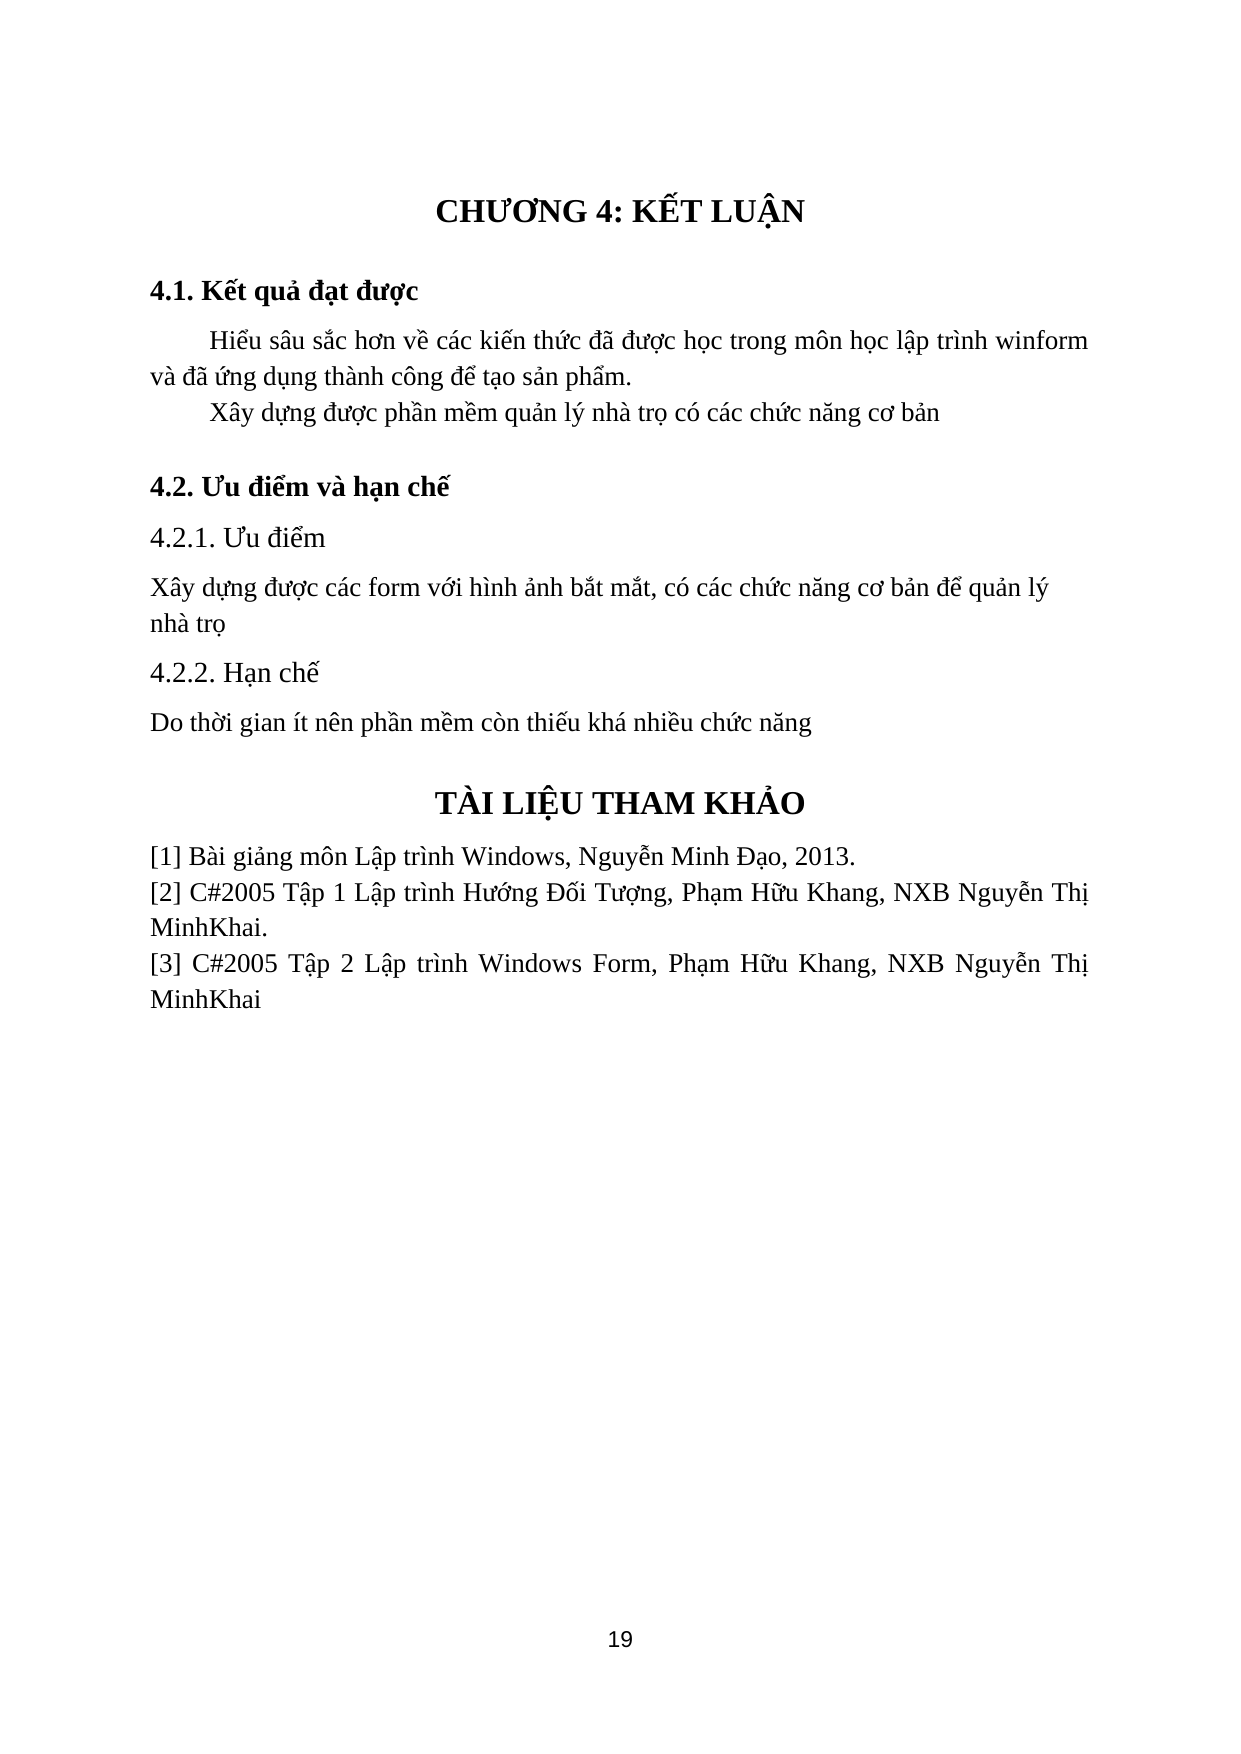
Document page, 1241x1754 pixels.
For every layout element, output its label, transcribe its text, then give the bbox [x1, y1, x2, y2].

text Hiểu sâu sắc hơn về các kiến thức đã được học trong môn học lập trình winform và đã ứng dụng thành công để tạo sản phẩm. [150, 324, 1090, 391]
text [3] C#2005 Tập 2 Lập trình Windows Form, Phạm Hữu Khang, NXB Nguyễn Thị MinhKhai [150, 947, 1090, 1014]
text Xây dựng được các form với hình ảnh bắt mắt, có các chức năng cơ bản để quản lý nhà trọ [150, 571, 1090, 638]
subtitle TÀI LIỆU THAM KHẢO [150, 783, 1090, 822]
subtitle CHƯƠNG 4: KẾT LUẬN [150, 192, 1090, 230]
text Xây dựng được phần mềm quản lý nhà trọ có các chức năng cơ bản [150, 396, 1090, 427]
text [2] C#2005 Tập 1 Lập trình Hướng Đối Tượng, Phạm Hữu Khang, NXB Nguyễn Thị MinhKhai. [150, 876, 1090, 943]
subtitle 4.1. Kết quả đạt được [150, 273, 1090, 307]
subtitle 4.2.2. Hạn chế [150, 655, 1090, 688]
subtitle 4.2.1. Ưu điểm [150, 520, 1090, 553]
text Do thời gian ít nên phần mềm còn thiếu khá nhiều chức năng [150, 706, 1090, 737]
subtitle 4.2. Ưu điểm và hạn chế [150, 469, 1090, 502]
text [1] Bài giảng môn Lập trình Windows, Nguyễn Minh Đạo, 2013. [150, 840, 1090, 871]
